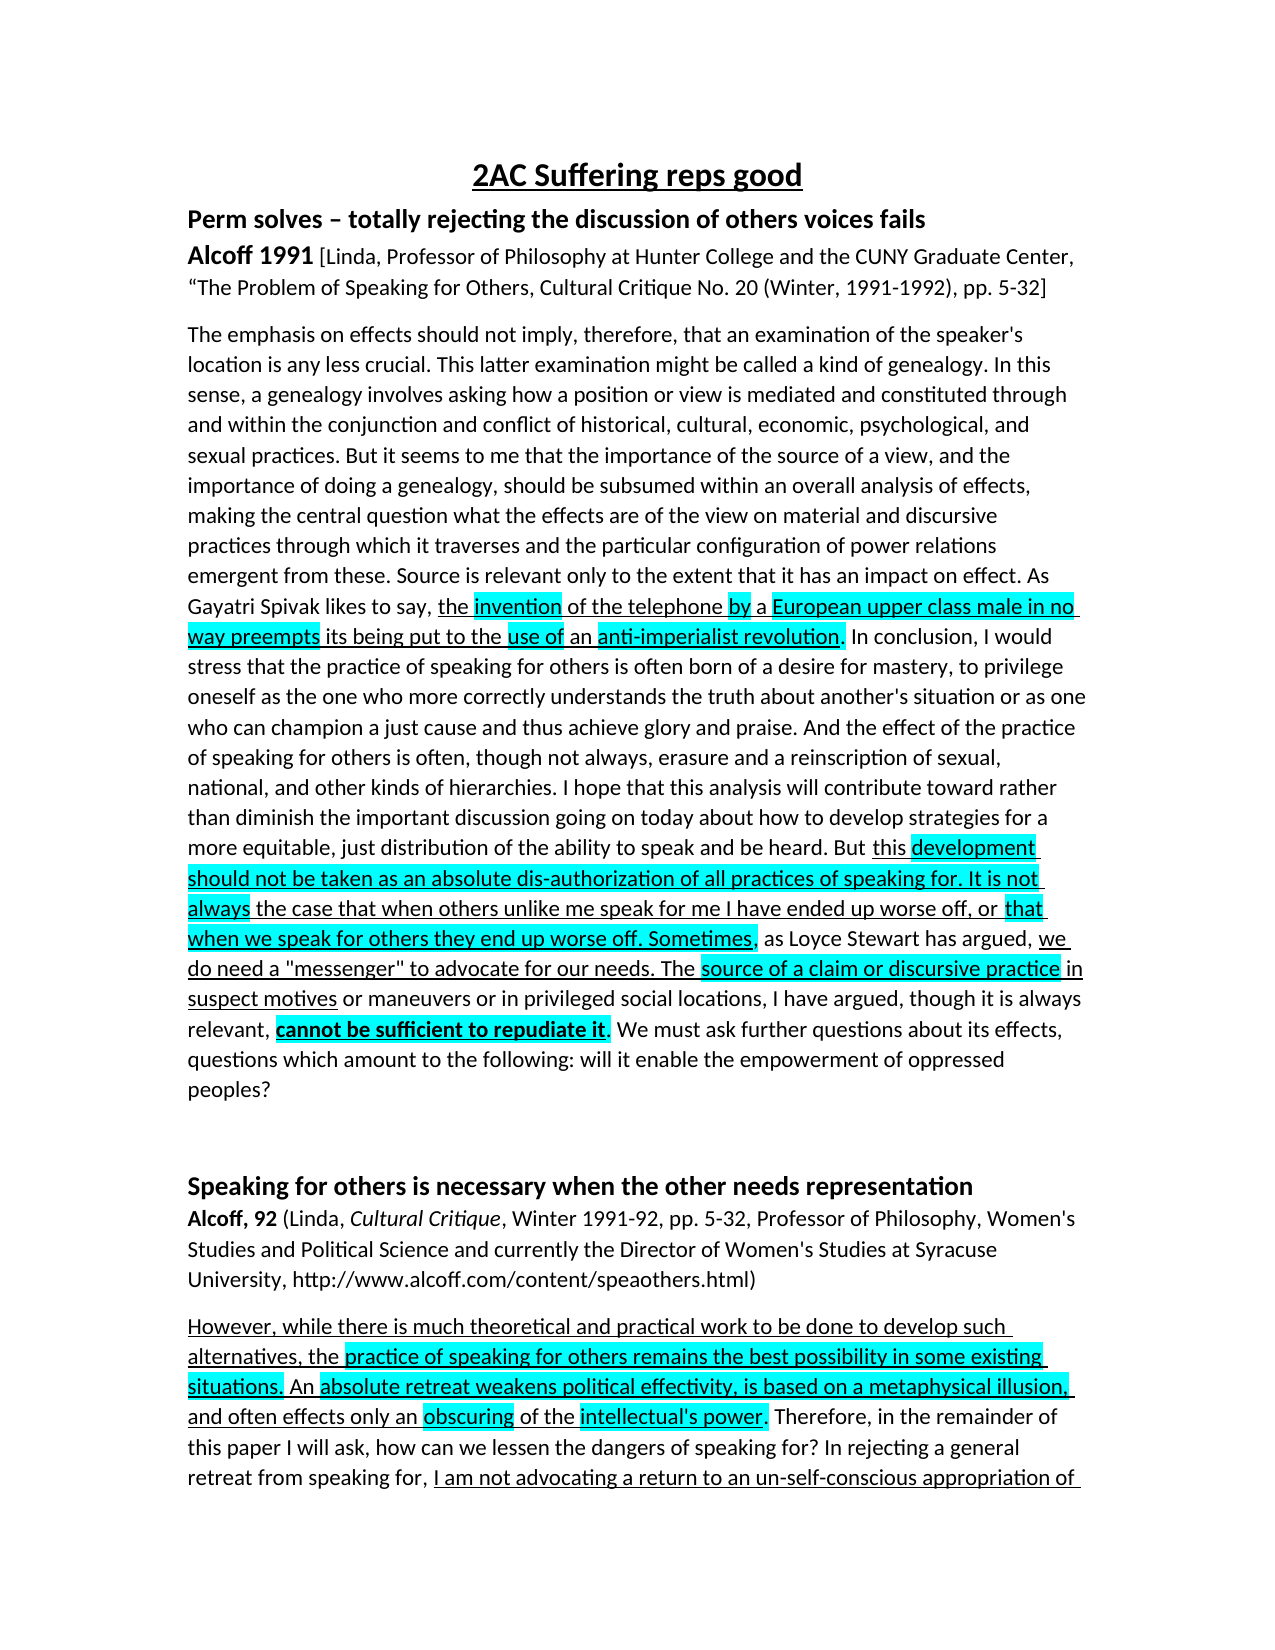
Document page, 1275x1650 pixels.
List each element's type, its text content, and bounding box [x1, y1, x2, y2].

subtitle Speaking for others is necessary when the other needs representation [187, 1169, 1087, 1202]
text Alcoff 1991 [Linda, Professor of Philosophy at Hunter College and the CUNY Graduate Center, “The Problem of Speaking for Others, Cultural Critique No. 20 (Winter, 1991-1992), pp. 5-32] [187, 238, 1087, 301]
text The emphasis on effects should not imply, therefore, that an examination of the speaker's location is any less crucial. This latter examination might be called a kind of genealogy. In this sense, a genealogy involves asking how a position or view is mediated and constituted through and within the conjunction and conflict of historical, cultural, economic, psychological, and sexual practices. But it seems to me that the importance of the source of a view, and the importance of doing a genealogy, should be subsumed within an overall analysis of effects, making the central question what the effects are of the view on material and discursive practices through which it traverses and the particular configuration of power relations emergent from these. Source is relevant only to the extent that it has an impact on effect. As Gayatri Spivak likes to say, the invention of the telephone by a European upper class male in no way preempts its being put to the use of an anti-imperialist revolution. In conclusion, I would stress that the practice of speaking for others is often born of a desire for mastery, to privilege oneself as the one who more correctly understands the truth about another's situation or as one who can champion a just cause and thus achieve glory and praise. And the effect of the practice of speaking for others is often, though not always, erasure and a reinscription of sexual, national, and other kinds of hierarchies. I hope that this analysis will contribute toward rather than diminish the important discussion going on today about how to develop strategies for a more equitable, just distribution of the ability to speak and be heard. But this development should not be taken as an absolute dis-authorization of all practices of speaking for. It is not always the case that when others unlike me speak for me I have ended up worse off, or that when we speak for others they end up worse off. Sometimes, as Loyce Stewart has argued, we do need a "messenger" to advocate for our needs. The source of a claim or discursive practice in suspect motives or maneuvers or in privileged social locations, I have argued, though it is always relevant, cannot be sufficient to repudiate it. We must ask further questions about its effects, questions which amount to the following: will it enable the empowerment of oppressed peoples? [187, 320, 1087, 1103]
subtitle Perm solves – totally rejecting the discussion of others voices fails [187, 202, 1087, 235]
subtitle 2AC Suffering reps good [187, 154, 1087, 195]
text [187, 1312, 1087, 1491]
text Alcoff, 92 (Linda, Cultural Critique, Winter 1991-92, pp. 5-32, Professor of Philosophy, Women's Studies and Political Science and currently the Director of Women's Studies at Syracuse University, http://www.alcoff.com/content/speaothers.html) [187, 1204, 1087, 1293]
